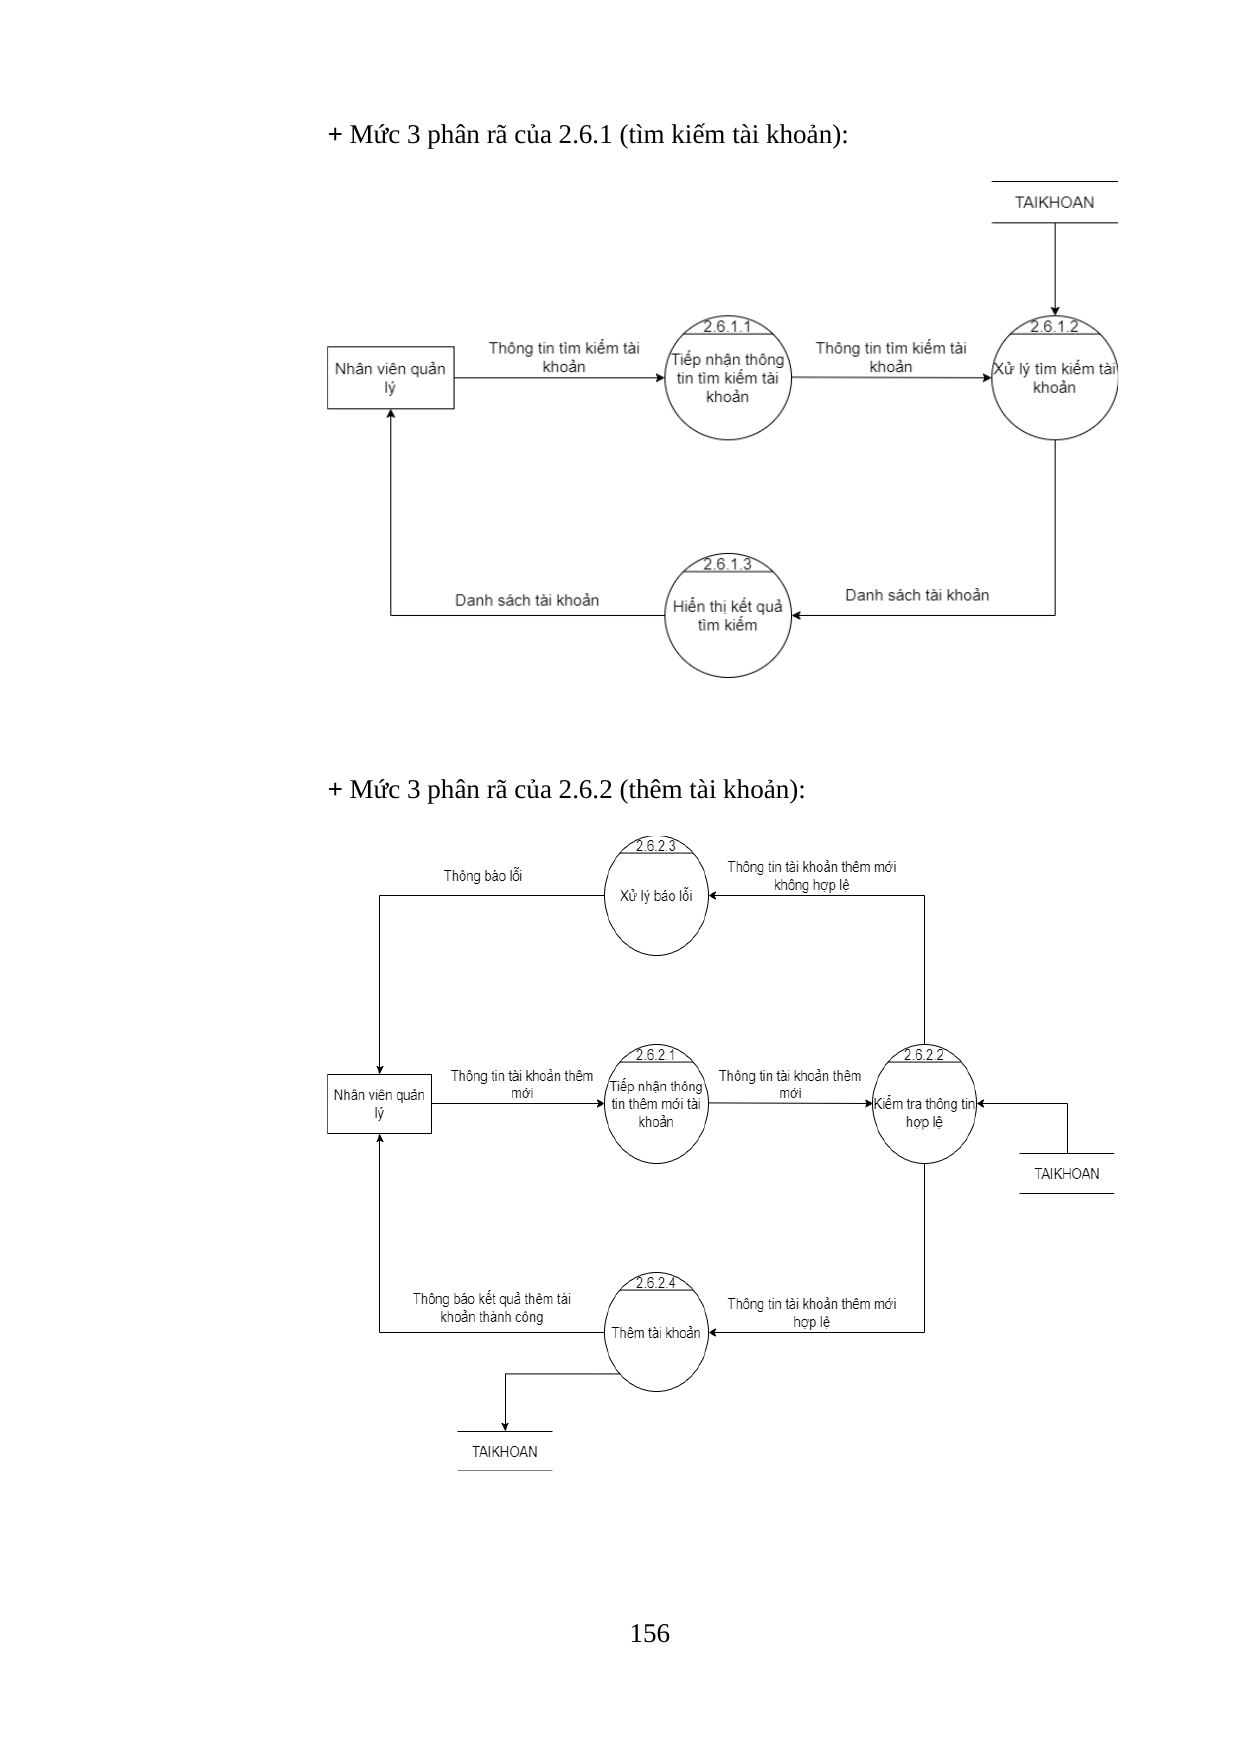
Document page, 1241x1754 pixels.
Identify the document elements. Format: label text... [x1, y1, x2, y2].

picture [327, 836, 1115, 1471]
text + Mức 3 phân rã của 2.6.2 (thêm tài khoản): [290, 773, 1122, 804]
picture [327, 181, 1119, 678]
text + Mức 3 phân rã của 2.6.1 (tìm kiếm tài khoản): [290, 118, 1122, 149]
